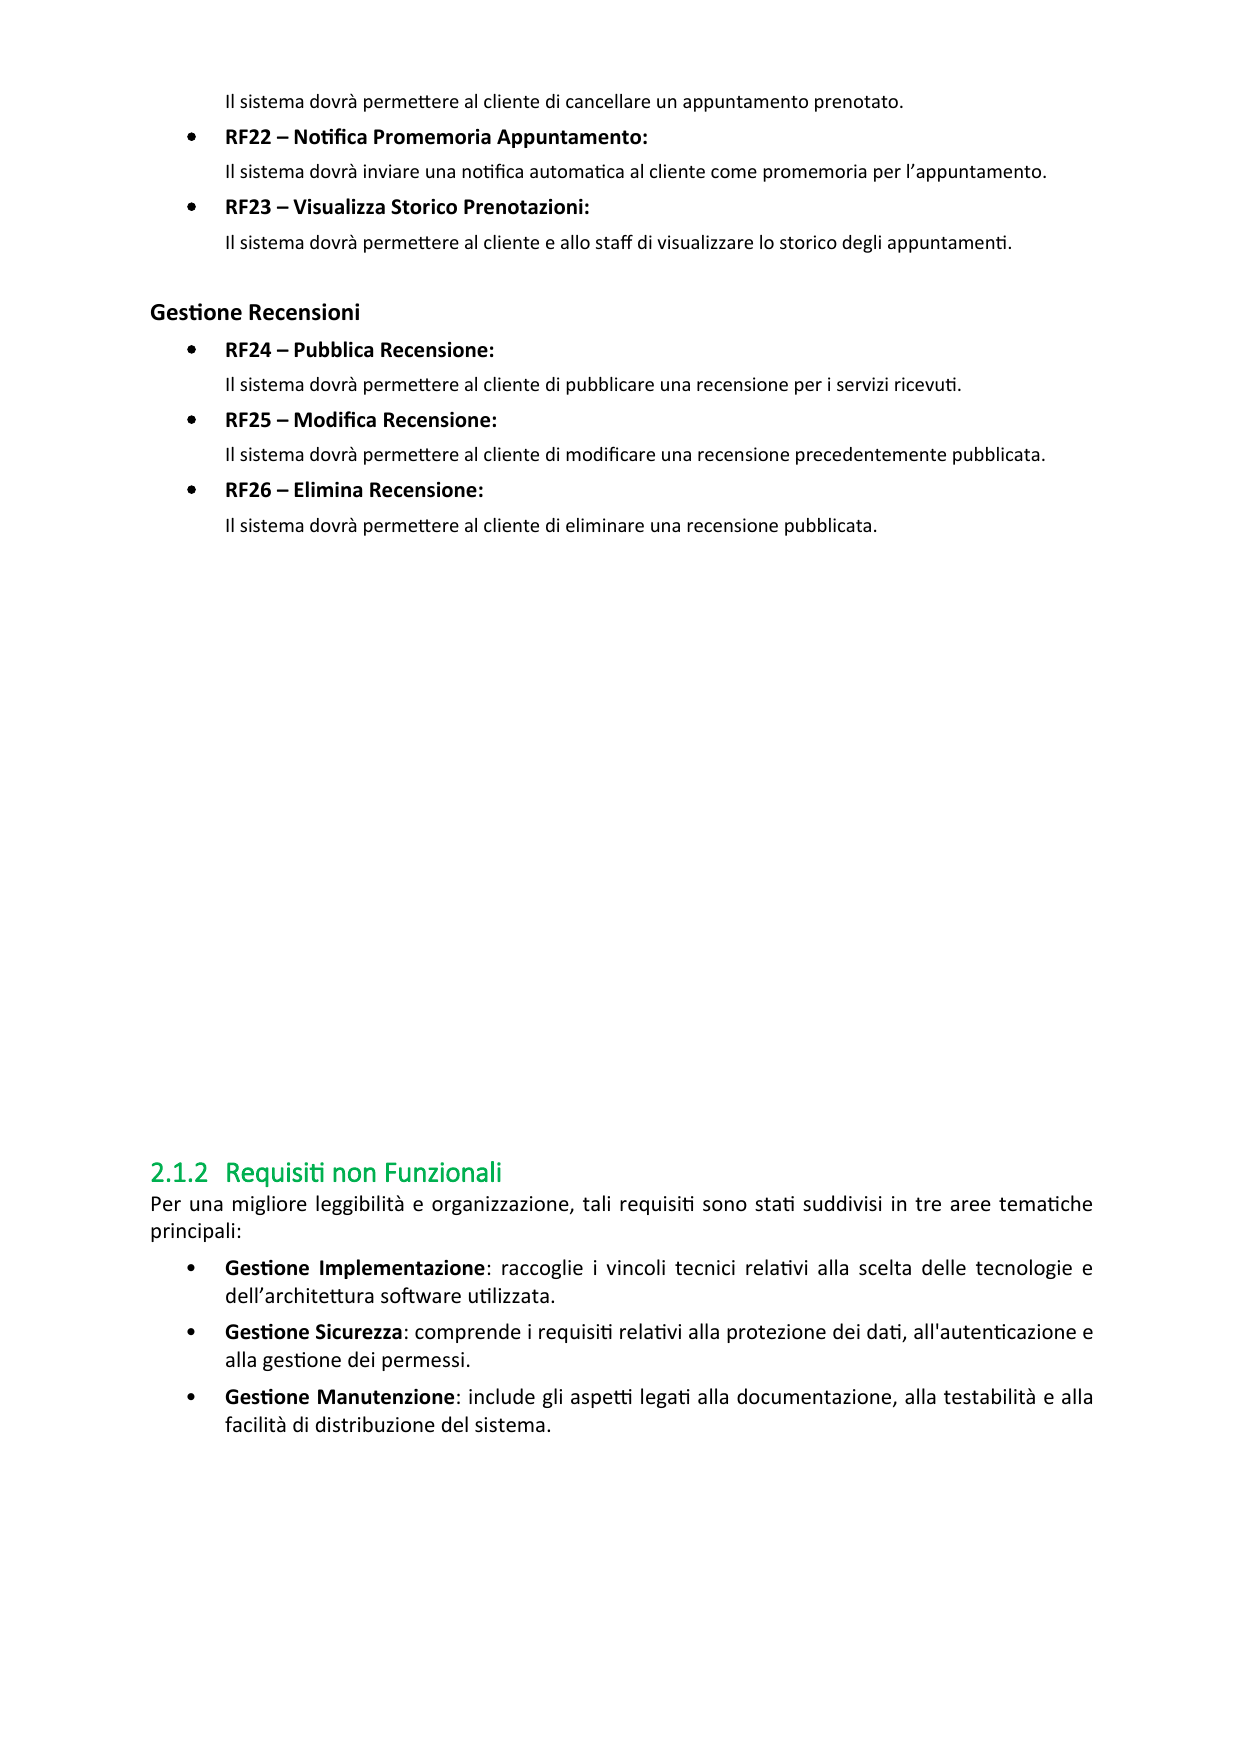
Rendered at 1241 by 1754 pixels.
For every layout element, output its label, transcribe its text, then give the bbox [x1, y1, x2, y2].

text Il sistema dovrà permettere al cliente di pubblicare una recensione per i servizi ricevuti. [225, 372, 1095, 397]
list RF24 – Pubblica Recensione: [187, 335, 1095, 363]
text Gestione Recensioni [150, 296, 1095, 327]
list RF23 – Visualizza Storico Prenotazioni: [187, 192, 1095, 221]
text Per una migliore leggibilità e organizzazione, tali requisiti sono stati suddivisi in tre aree tematiche principali: [150, 1189, 1095, 1245]
list RF25 – Modifica Recensione: [187, 405, 1095, 433]
list RF22 – Notifica Promemoria Appuntamento: [187, 122, 1095, 150]
text Il sistema dovrà permettere al cliente di eliminare una recensione pubblicata. [135, 512, 1095, 537]
text Il sistema dovrà permettere al cliente e allo staff di visualizzare lo storico degli appuntamenti. [225, 229, 1095, 254]
text Il sistema dovrà permettere al cliente di cancellare un appuntamento prenotato. [135, 89, 1095, 114]
list Gestione Implementazione: raccoglie i vincoli tecnici relativi alla scelta delle tecnologie e dell’architettura software utilizzata. [187, 1253, 1095, 1309]
list Gestione Sicurezza: comprende i requisiti relativi alla protezione dei dati, all'autenticazione e alla gestione dei permessi. [187, 1317, 1095, 1373]
text Il sistema dovrà permettere al cliente di modificare una recensione precedentemente pubblicata. [225, 442, 1095, 467]
list Gestione Manutenzione: include gli aspetti legati alla documentazione, alla testabilità e alla facilità di distribuzione del sistema. [187, 1382, 1095, 1438]
subtitle Requisiti non Funzionali [150, 1153, 1122, 1189]
list RF26 – Elimina Recensione: [187, 475, 1095, 503]
text Il sistema dovrà inviare una notifica automatica al cliente come promemoria per l’appuntamento. [225, 159, 1095, 184]
